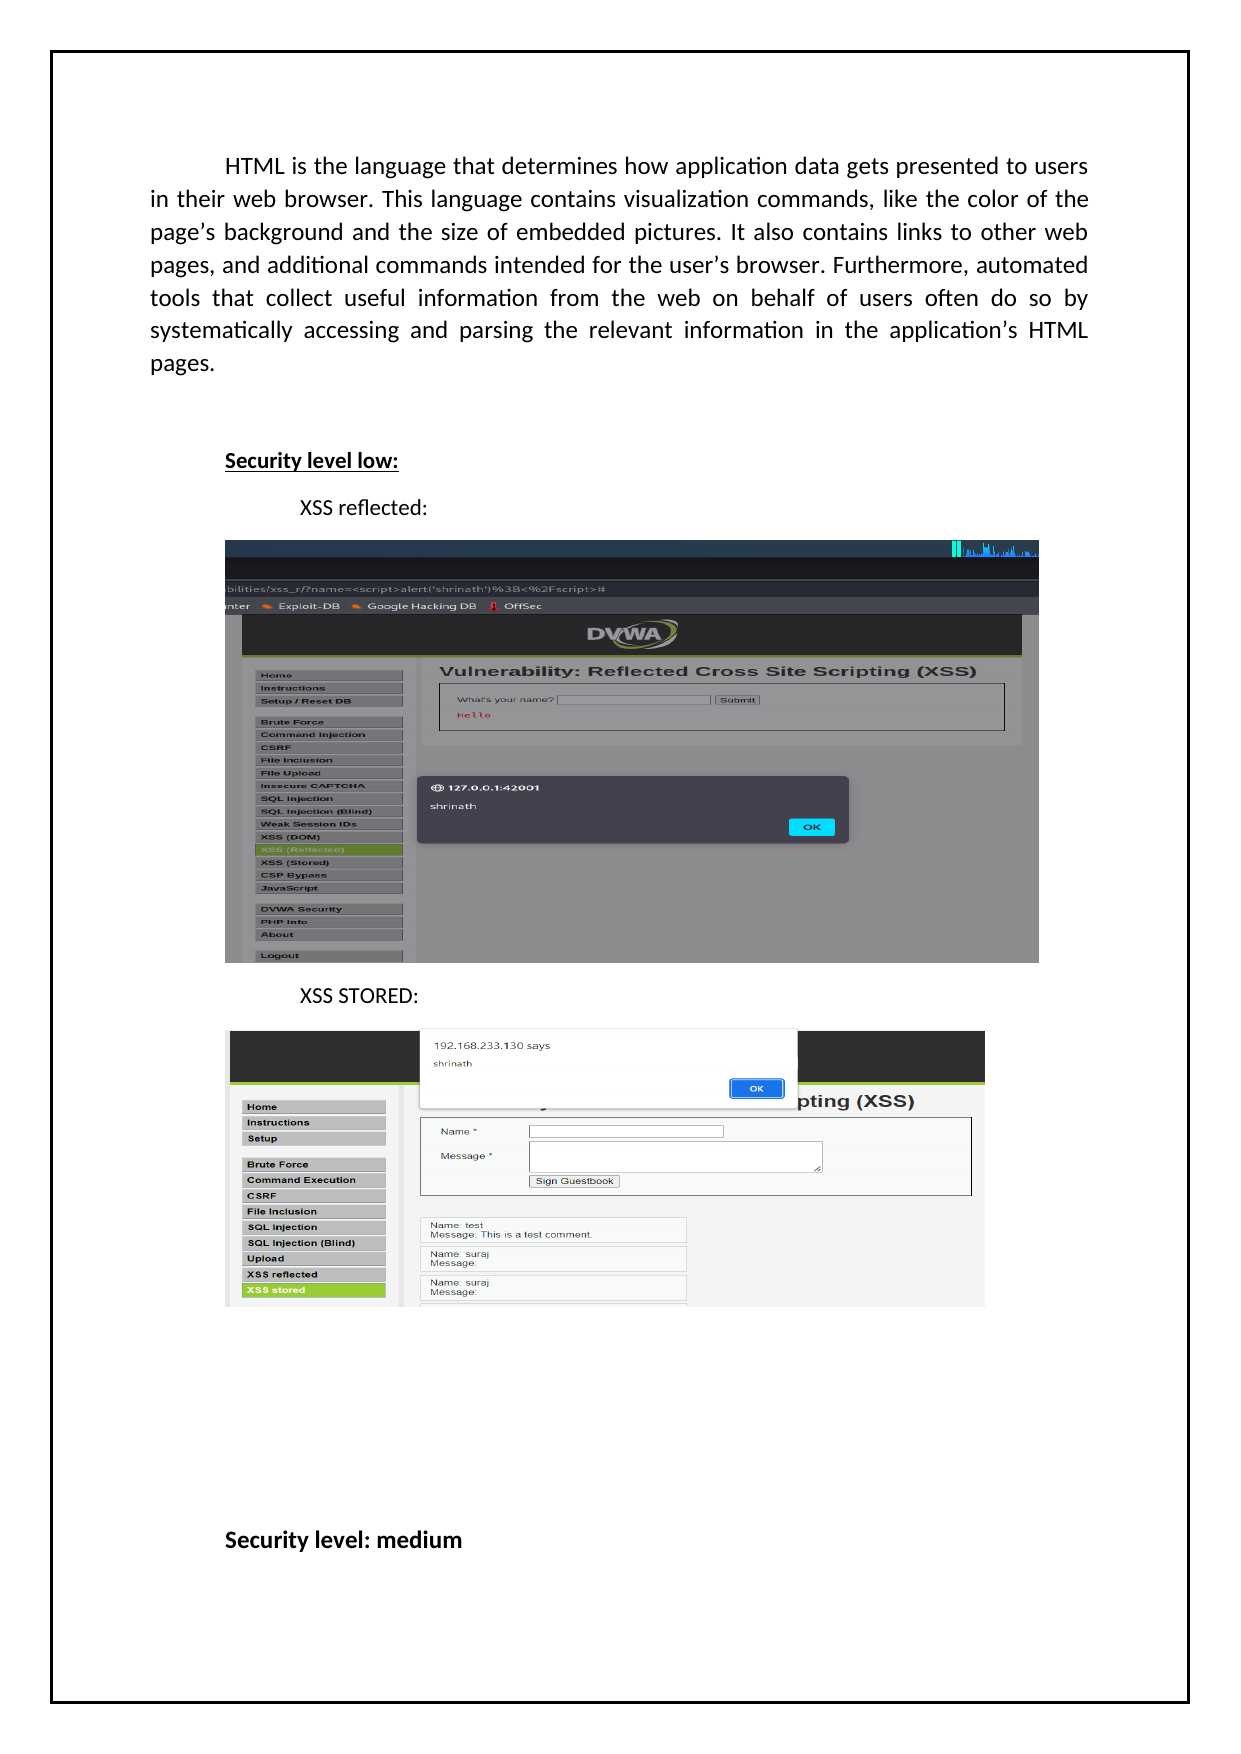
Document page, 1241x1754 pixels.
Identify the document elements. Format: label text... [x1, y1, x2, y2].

text XSS STORED: [150, 982, 1090, 1009]
text XSS reflected: [150, 493, 1090, 522]
text Security level: medium [150, 1524, 1090, 1555]
text Security level low: [150, 447, 1090, 475]
picture [225, 540, 1039, 963]
picture [225, 1028, 985, 1307]
